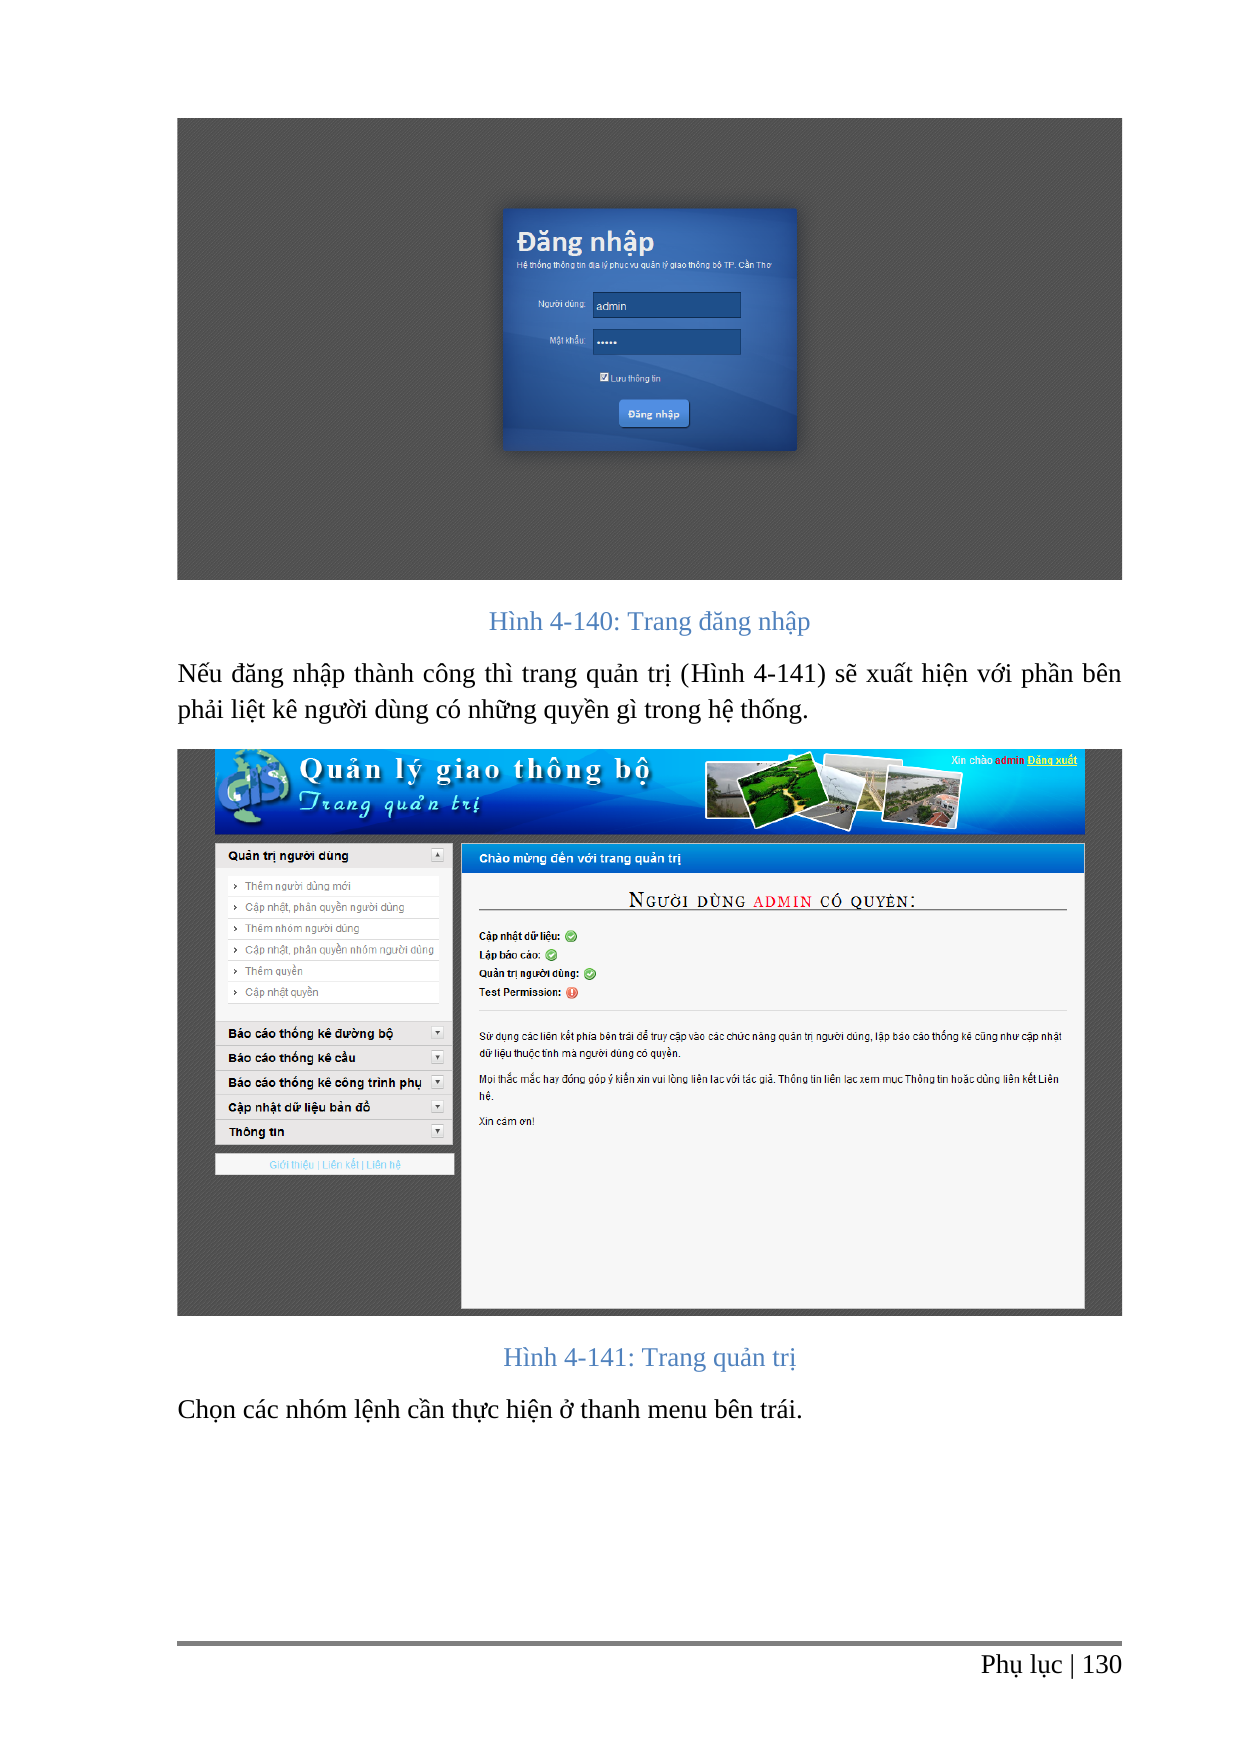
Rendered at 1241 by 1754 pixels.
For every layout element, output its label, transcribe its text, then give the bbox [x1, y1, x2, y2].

picture [636, 767, 640, 777]
picture [177, 749, 1123, 1316]
picture [1033, 759, 1052, 765]
picture [236, 749, 244, 754]
text Chọn các nhóm lệnh cần thực hiện ở thanh menu bên trái. [177, 1393, 1122, 1424]
picture [315, 761, 321, 777]
picture [625, 766, 630, 777]
picture [410, 766, 416, 776]
picture [177, 118, 1123, 580]
